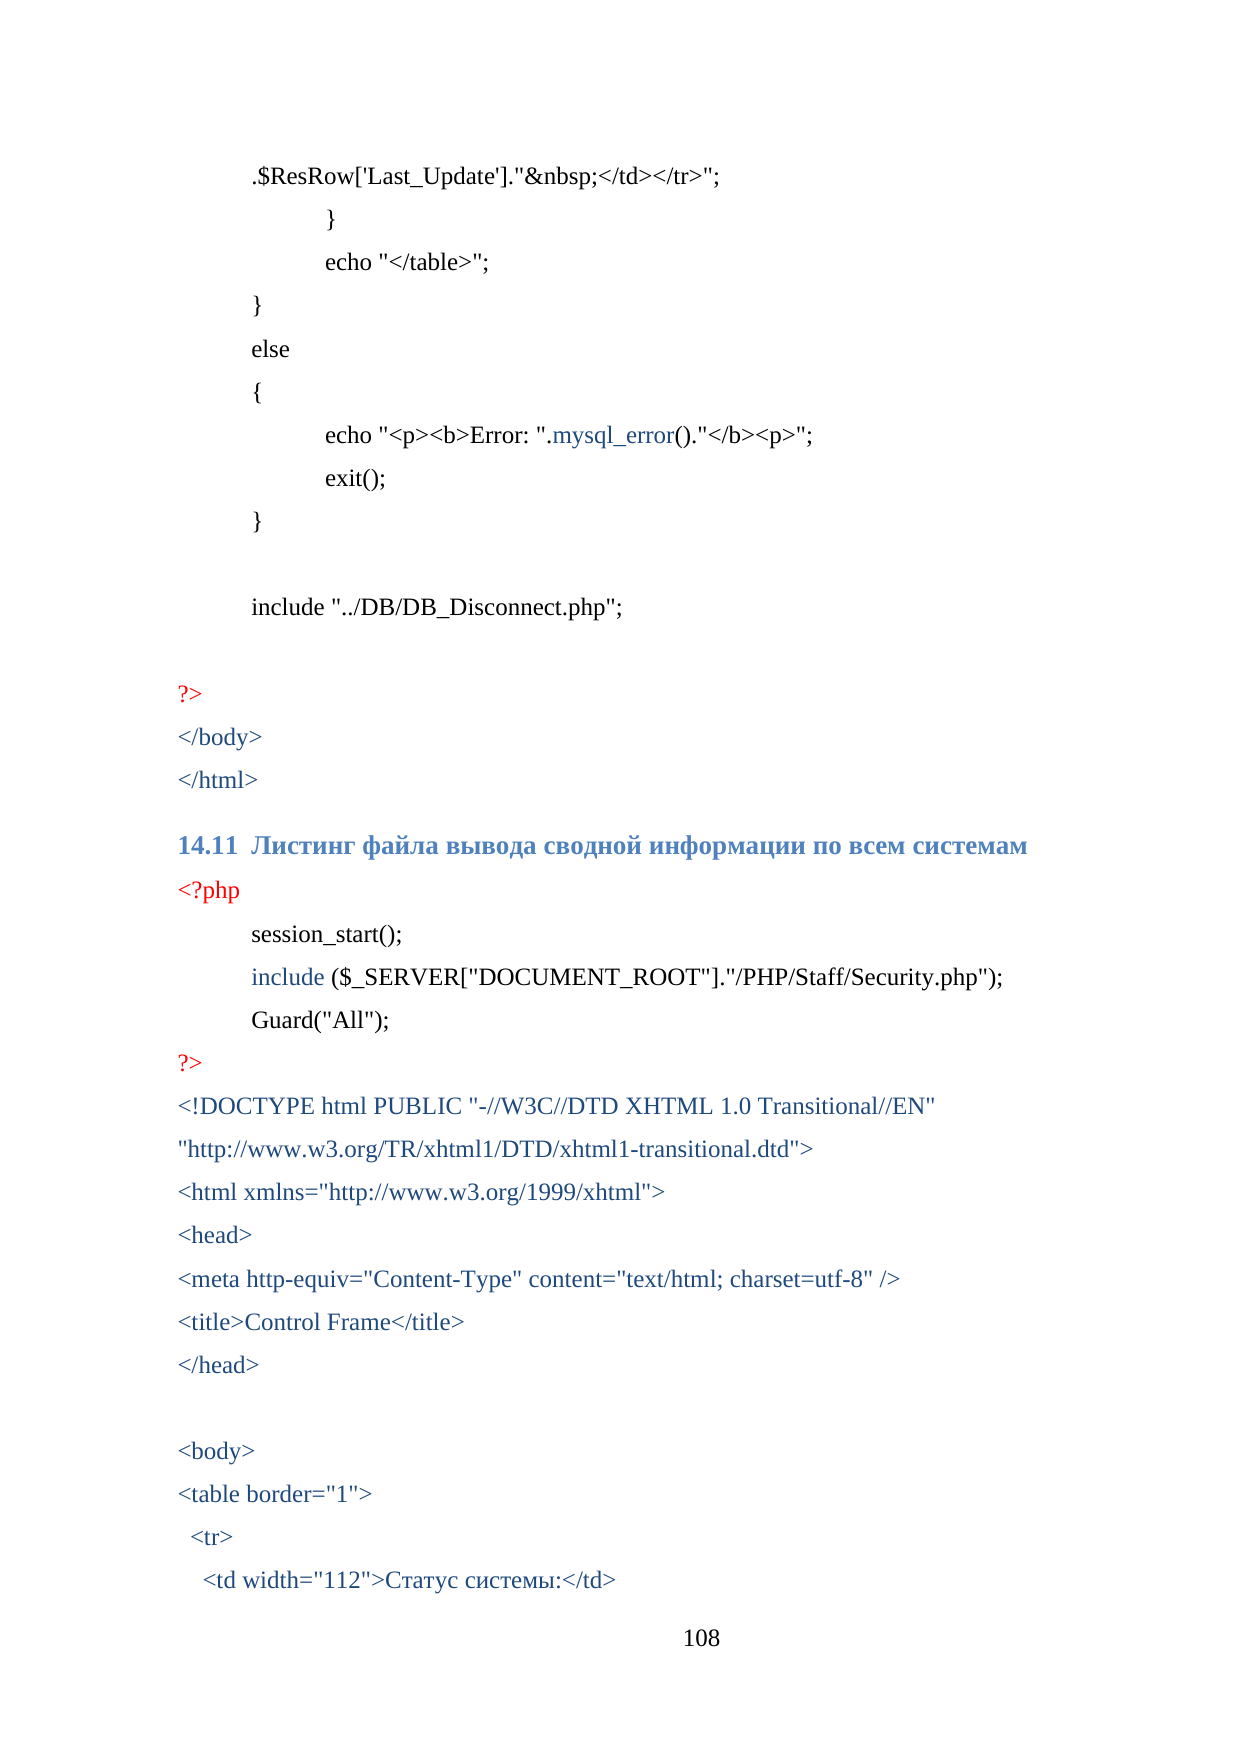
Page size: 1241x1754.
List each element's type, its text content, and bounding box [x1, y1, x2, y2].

text include "../DB/DB_Disconnect.php"; [177, 592, 1152, 621]
text echo "</table>"; [177, 247, 1152, 276]
subtitle Листинг файла вывода сводной информации по всем системам [177, 829, 1152, 860]
text else [177, 334, 1152, 362]
text <table border="1"> [177, 1479, 1152, 1508]
text } [177, 506, 1152, 535]
text exit(); [177, 463, 1152, 492]
text .$ResRow['Last_Update']."&nbsp;</td></tr>"; [177, 118, 1152, 190]
text </html> [177, 765, 1152, 794]
text <body> [177, 1436, 1152, 1465]
text { [177, 377, 1152, 406]
text <!DOCTYPE html PUBLIC "-//W3C//DTD XHTML 1.0 Transitional//EN" "http://www.w3.org/TR/xhtml1/DTD/xhtml1-transitional.dtd"> [177, 1091, 1152, 1163]
text <?php [177, 876, 1152, 904]
text Guard("All"); [177, 1005, 1152, 1034]
text } [177, 204, 1152, 233]
text } [177, 291, 1152, 319]
text ?> [177, 1048, 1152, 1077]
text <title>Control Frame</title> [177, 1307, 1152, 1336]
text </body> [177, 722, 1152, 751]
text <meta http-equiv="Content-Type" content="text/html; charset=utf-8" /> [177, 1264, 1152, 1292]
text echo "<p><b>Error: ".mysql_error()."</b><p>"; [177, 420, 1152, 449]
text <head> [177, 1221, 1152, 1249]
text ?> [177, 679, 1152, 707]
text <td width="112">Статус системы:</td> [177, 1566, 1152, 1594]
text <html xmlns="http://www.w3.org/1999/xhtml"> [177, 1177, 1152, 1206]
text session_start(); [177, 919, 1152, 947]
text </head> [177, 1350, 1152, 1379]
text <tr> [177, 1522, 1152, 1551]
text include ($_SERVER["DOCUMENT_ROOT"]."/PHP/Staff/Security.php"); [177, 962, 1152, 991]
